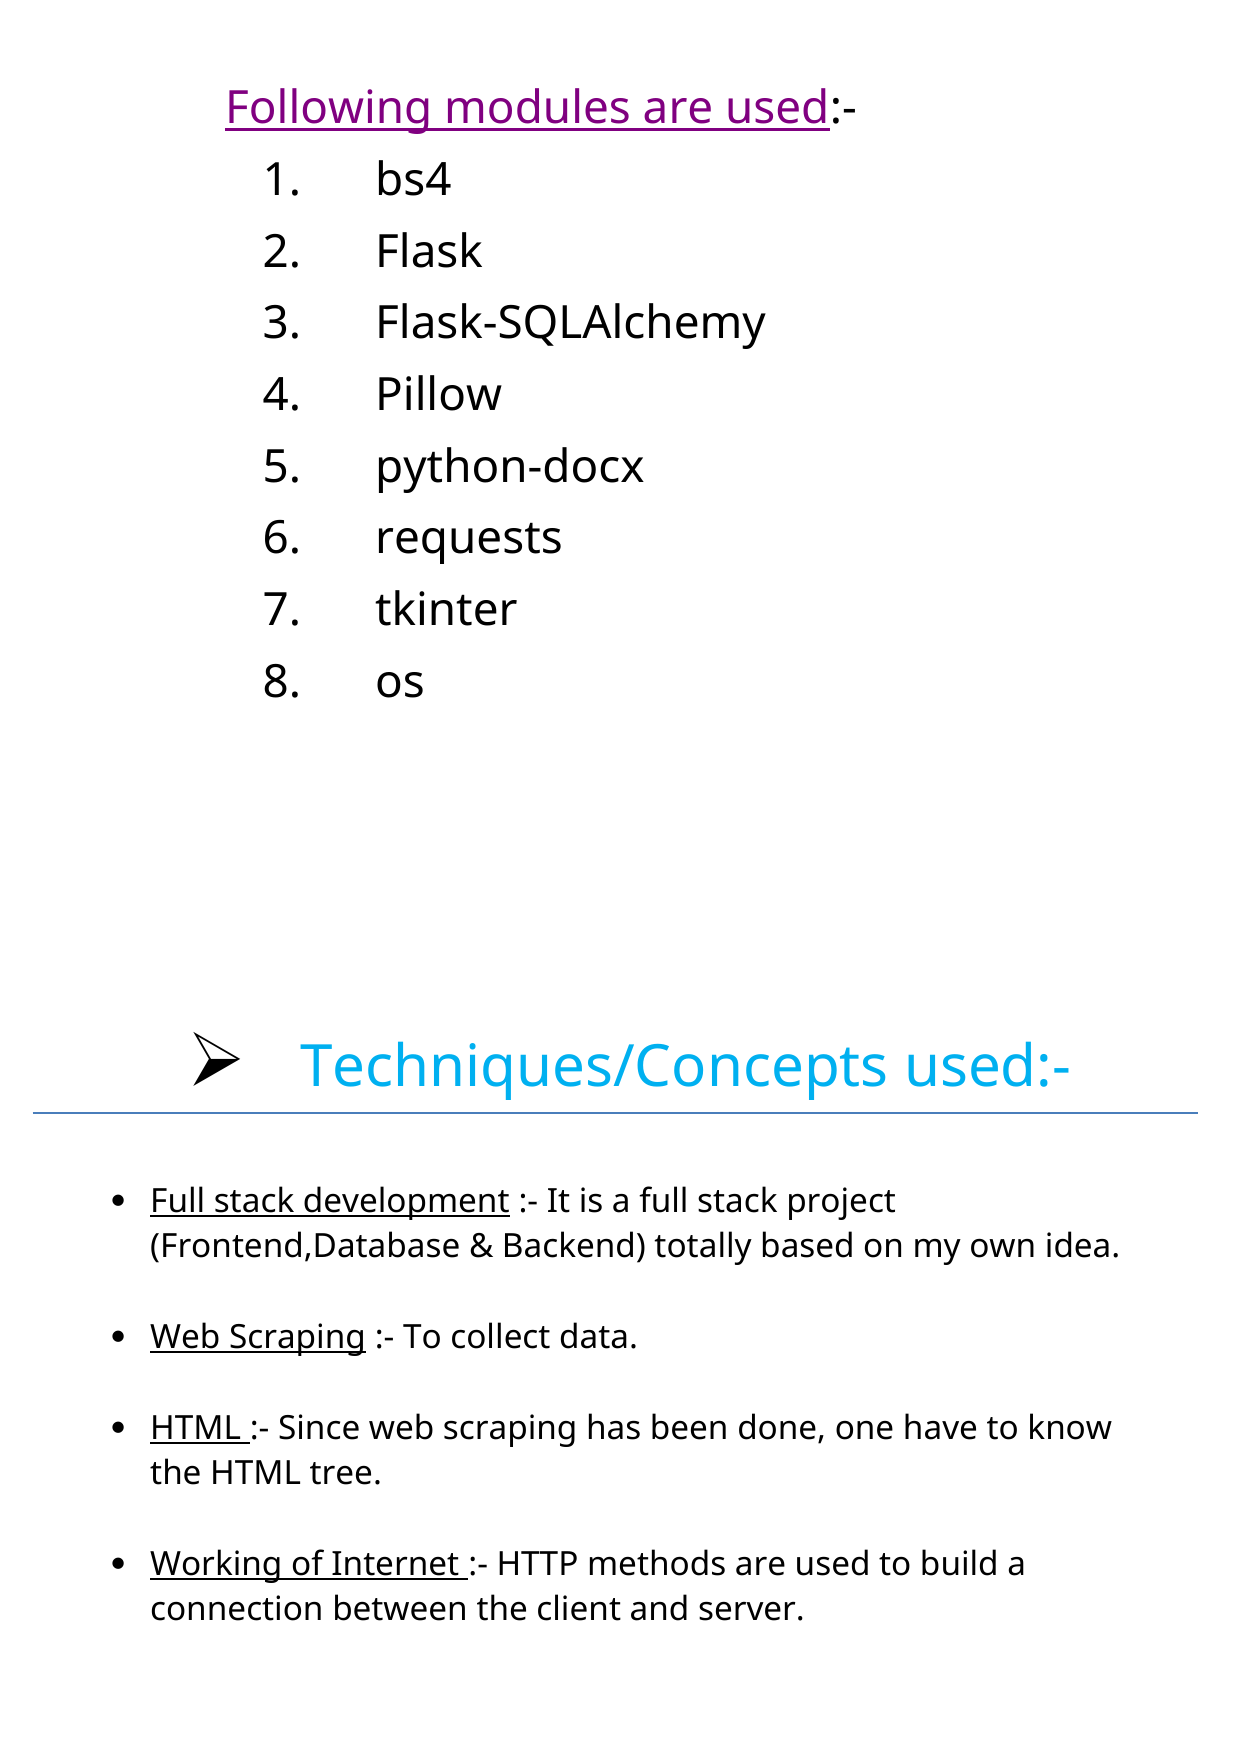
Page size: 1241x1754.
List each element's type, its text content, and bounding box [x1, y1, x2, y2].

list Flask-SQLAlchemy [262, 290, 1165, 352]
list requests [262, 505, 1165, 567]
list Working of Internet :- HTTP methods are used to build a connection between the client and server. [112, 1540, 1165, 1631]
list Pillow [262, 362, 1165, 424]
list Full stack development :- It is a full stack project (Frontend,Database & Backend) totally based on my own idea. [112, 1176, 1165, 1267]
list tkinter [262, 577, 1165, 639]
list python-docx [262, 433, 1165, 496]
list Flask [262, 218, 1165, 281]
list Following modules are used:- [225, 75, 1165, 137]
list Techniques/Concepts used:- [187, 1007, 1165, 1109]
list os [262, 648, 1165, 711]
list bs4 [262, 147, 1165, 209]
list HTML :- Since web scraping has been done, one have to know the HTML tree. [112, 1403, 1165, 1494]
list Web Scraping :- To collect data. [112, 1313, 1165, 1358]
